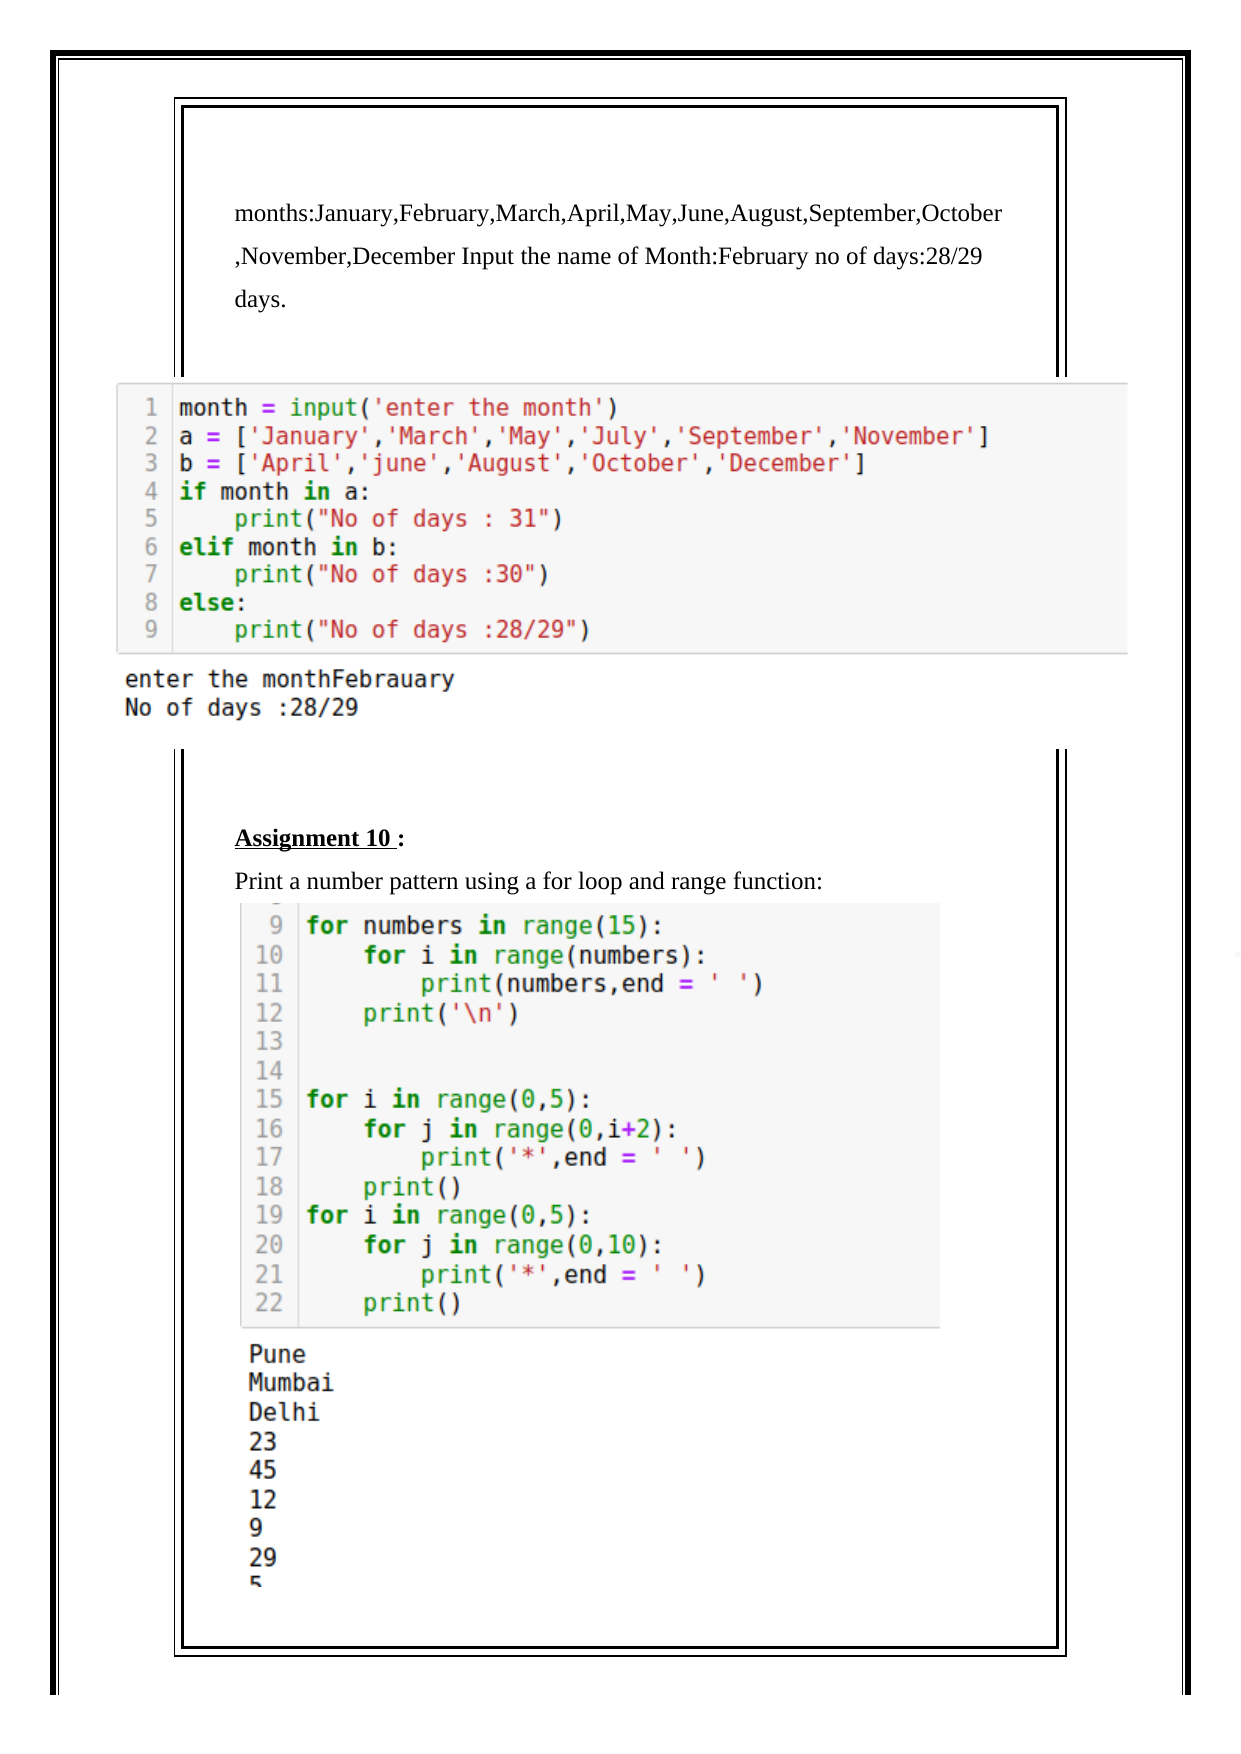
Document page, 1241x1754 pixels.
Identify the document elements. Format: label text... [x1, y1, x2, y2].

picture [112, 377, 1128, 749]
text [234, 198, 1006, 313]
text Print a number pattern using a for loop and range function: [234, 866, 1006, 895]
text Assignment 10 : [234, 823, 1006, 852]
picture [240, 903, 940, 1587]
